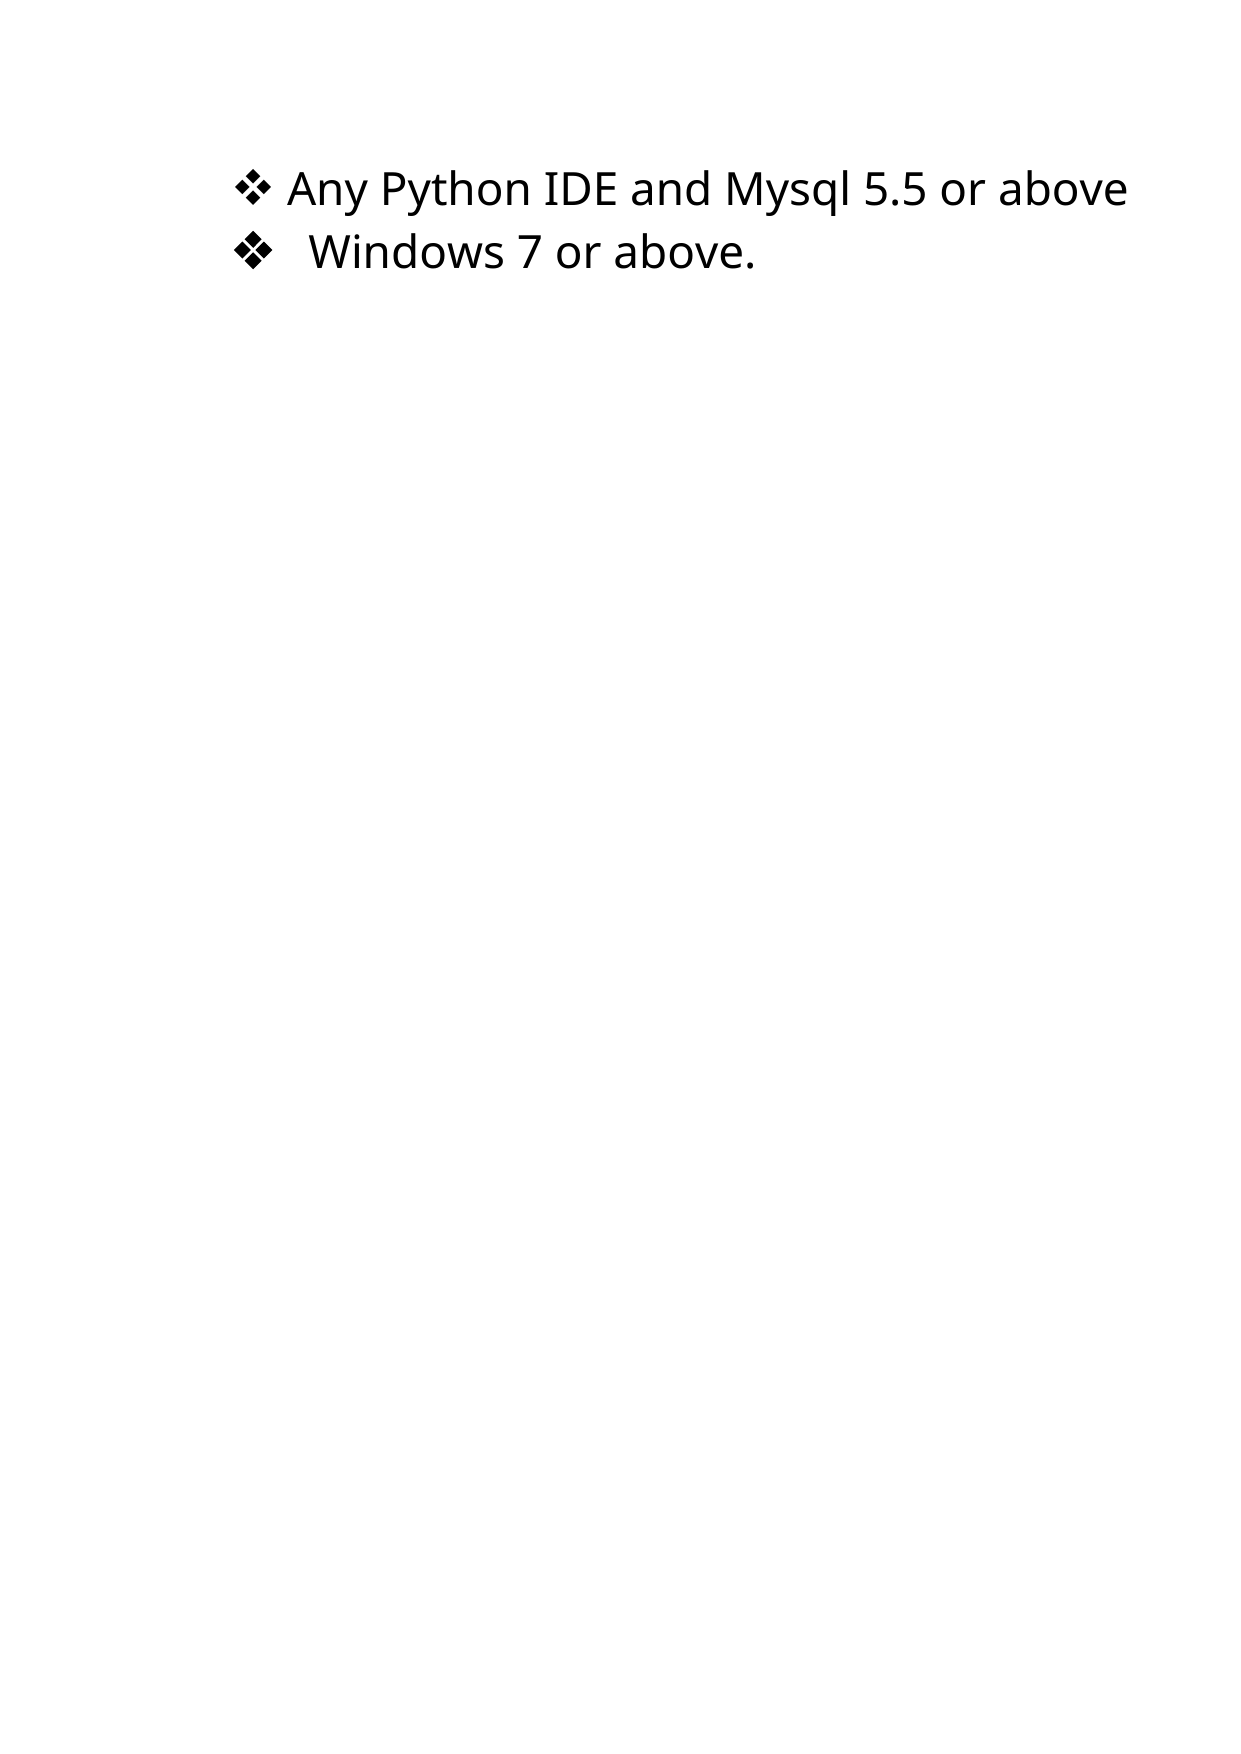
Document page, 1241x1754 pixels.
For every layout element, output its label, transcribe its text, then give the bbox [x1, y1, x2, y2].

list Any Python IDE and Mysql 5.5 or above [231, 157, 1181, 219]
list Windows 7 or above. [231, 219, 1181, 282]
